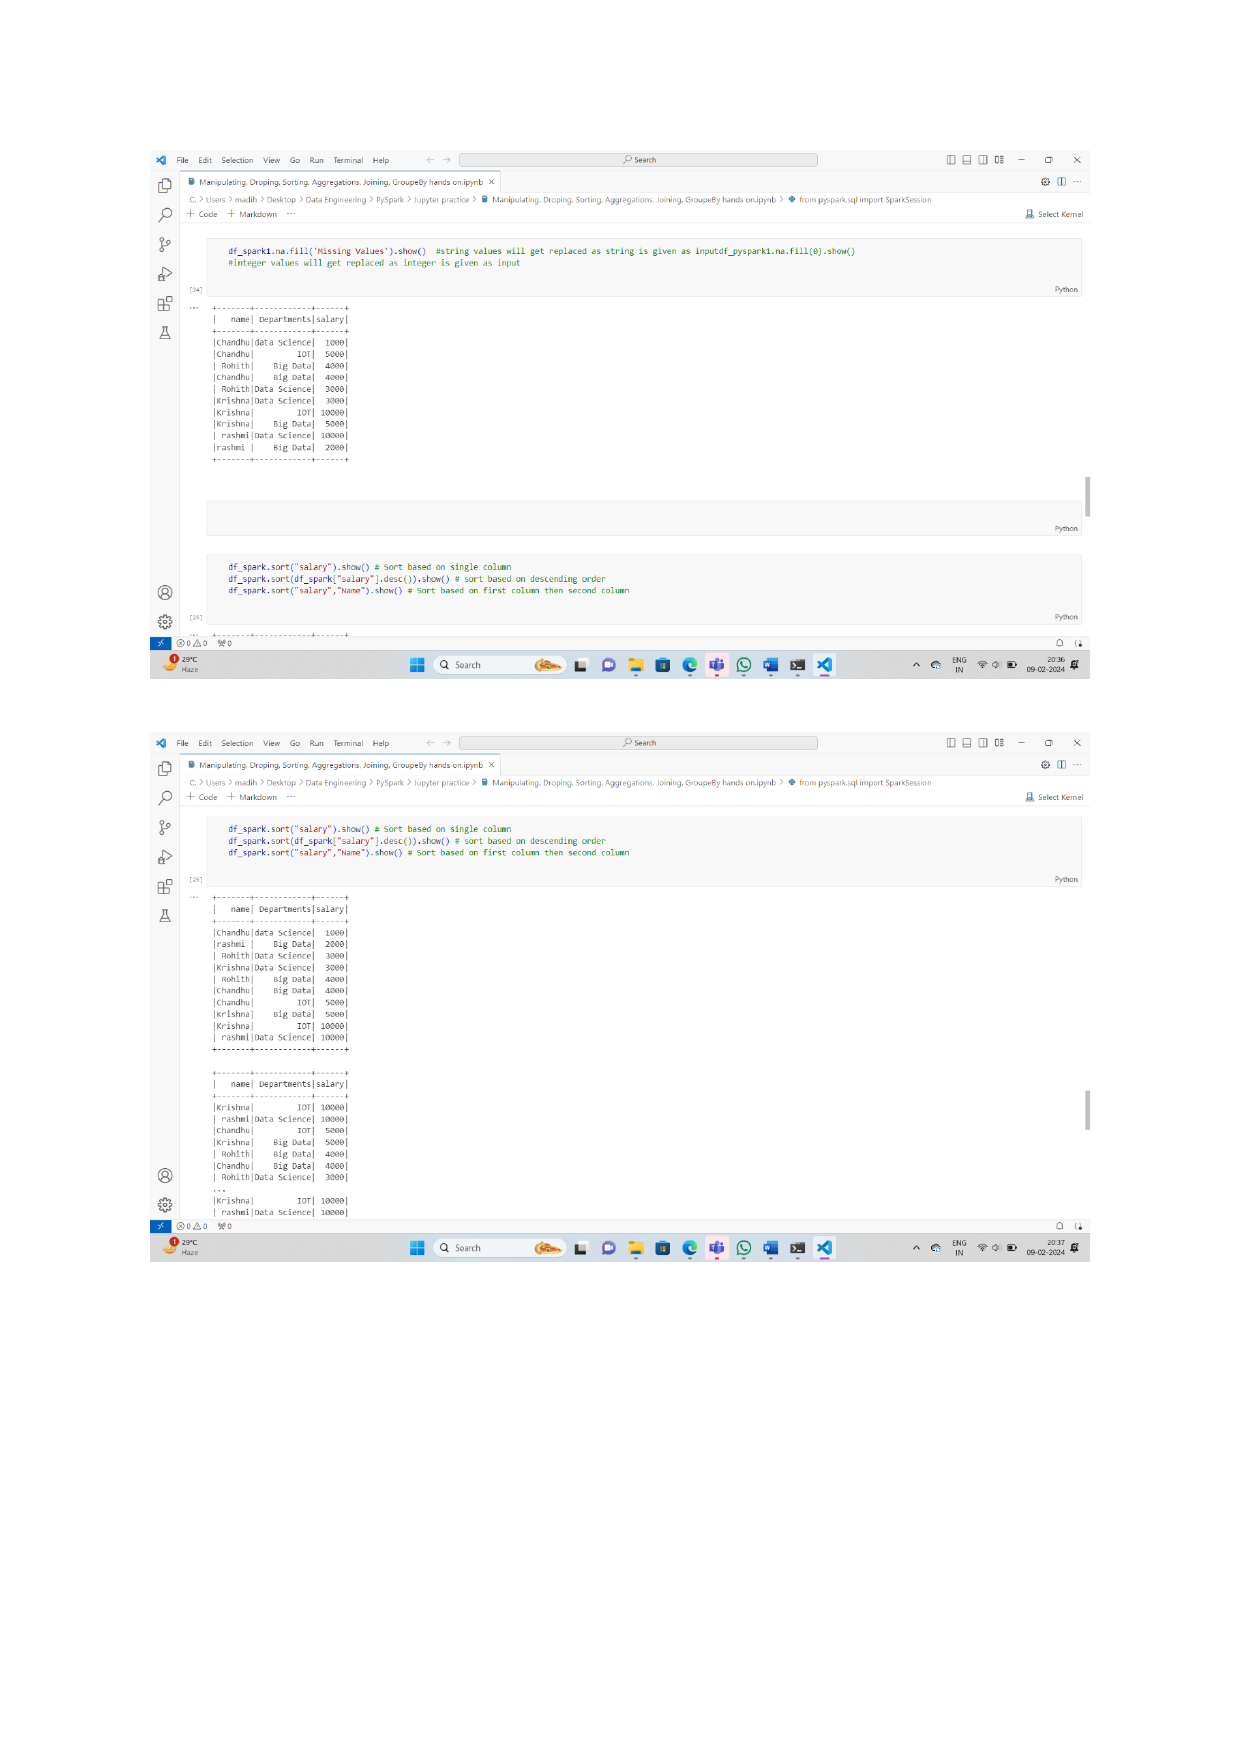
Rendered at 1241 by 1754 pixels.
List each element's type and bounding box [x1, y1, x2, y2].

picture [150, 732, 1091, 1262]
picture [150, 150, 1091, 679]
